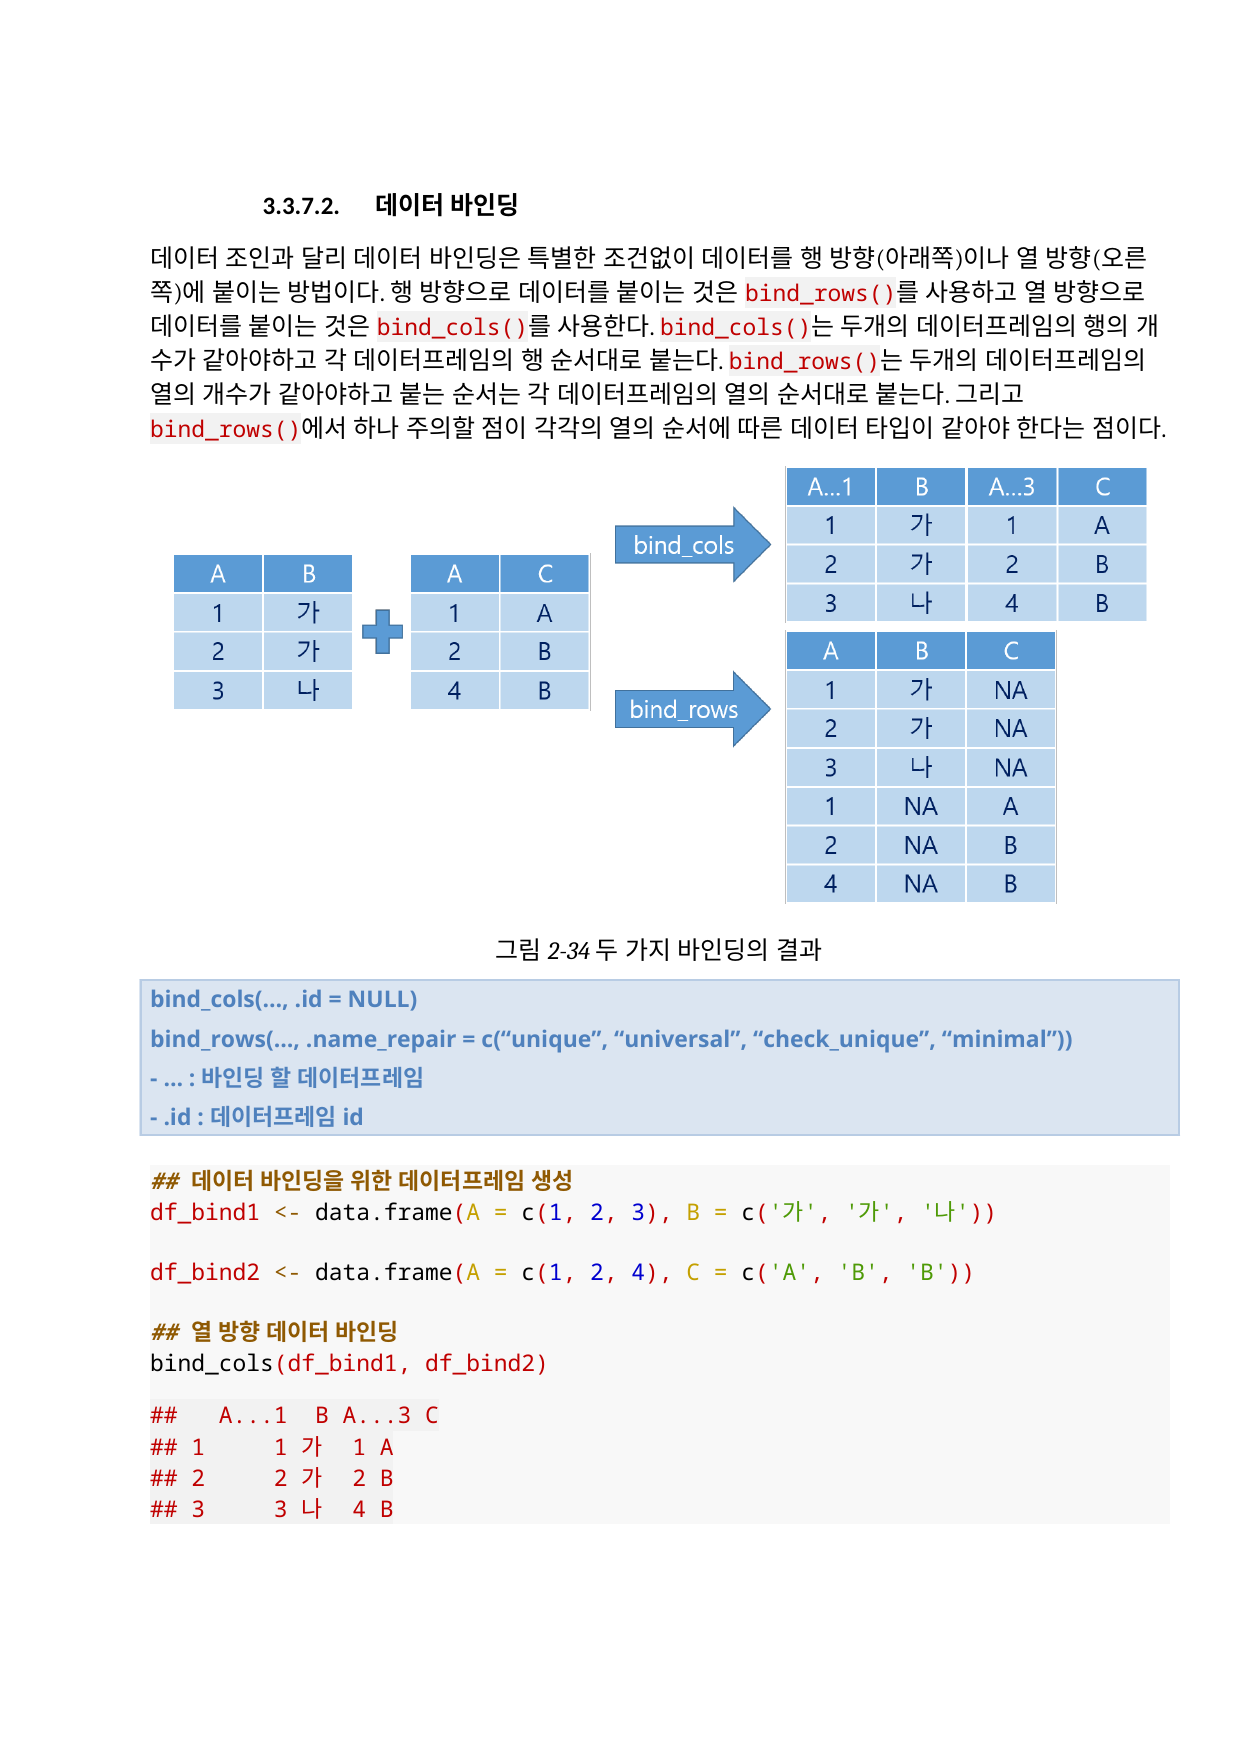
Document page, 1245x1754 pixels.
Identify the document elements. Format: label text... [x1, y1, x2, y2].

text ## A...1 B A...3 C ## 1 1 가 1 A ## 2 2 가 2 B ## 3 3 나 4 B [393, 1399, 1170, 1524]
text ## 데이터 바인딩을 위한 데이터프레임 생성 df_bind1 <- data.frame(A = c(1, 2, 3), B = c('가', '가', '나')) df_bind2 <- data.frame(A = c(1, 2, 4), C = c('A', 'B', 'B')) ## 열 방향 데이터 바인딩 bind_cols(df_bind1, df_bind2) [150, 1165, 1170, 1378]
text bind_rows(…, .name_repair = c(“unique”, “universal”, “check_unique”, “minimal”)) - … : 바인딩 할 데이터프레임 - .id : 데이터프레임 id [142, 1018, 1178, 1134]
text bind_cols(…, .id = NULL) [142, 981, 1178, 1015]
picture [172, 463, 1148, 912]
subtitle 데이터 바인딩 [262, 187, 1170, 222]
text 그림 2-34 두 가지 바인딩의 결과 [150, 933, 1170, 967]
text 데이터 조인과 달리 데이터 바인딩은 특별한 조건없이 데이터를 행 방향(아래쪽)이나 열 방향(오른쪽)에 붙이는 방법이다. 행 방향으로 데이터를 붙이는 것은 bind_rows()를 사용하고 열 방향으로 데이터를 붙이는 것은 bind_cols()를 사용한다. bind_cols()는 두개의 데이터프레임의 행의 개수가 같아야하고 각 데이터프레임의 행 순서대로 붙는다. bind_rows()는 두개의 데이터프레임의 열의 개수가 같아야하고 붙는 순서는 각 데이터프레임의 열의 순서대로 붙는다. 그리고 bind_rows()에서 하나 주의할 점이 각각의 열의 순서에 따른 데이터 타입이 같아야 한다는 점이다. [150, 240, 1170, 445]
